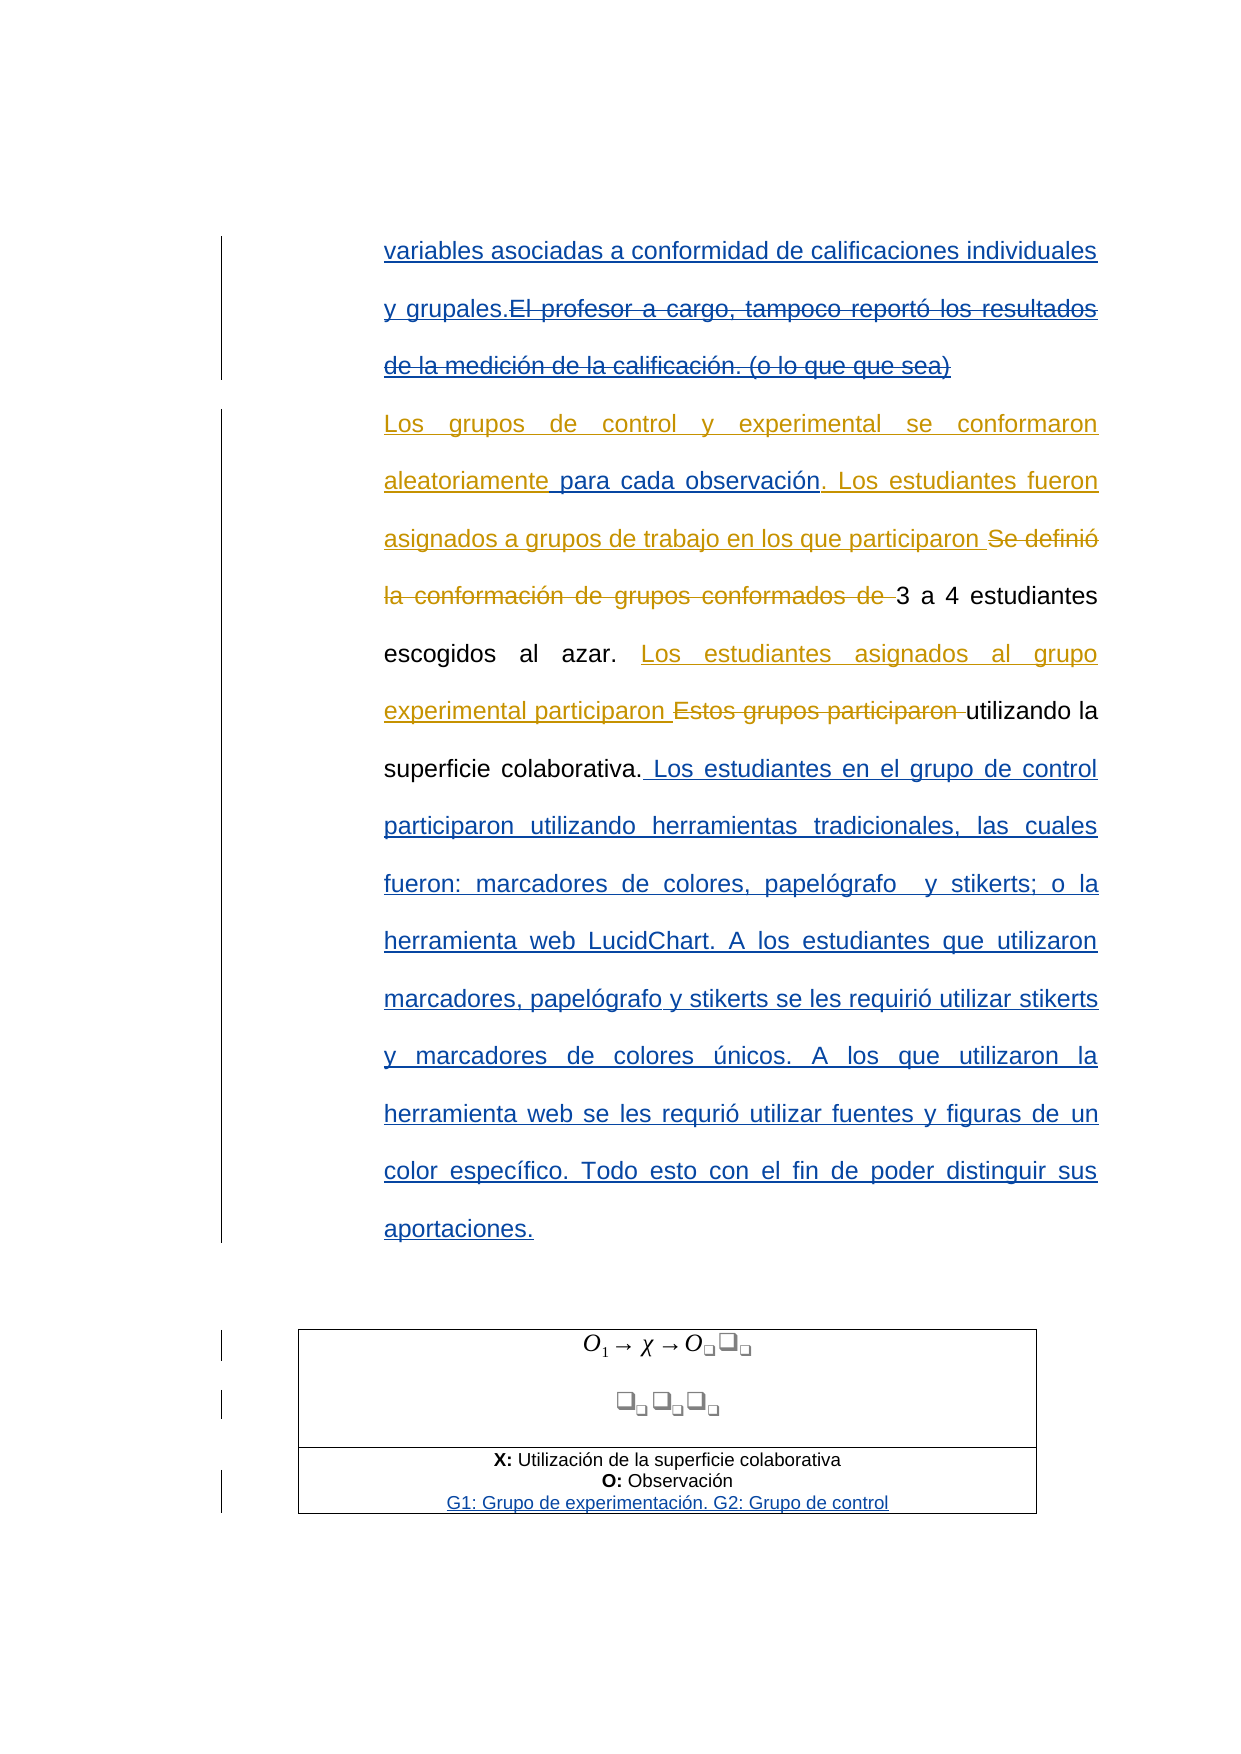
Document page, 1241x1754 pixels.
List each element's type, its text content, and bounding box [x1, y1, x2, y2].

text 3 a 4 estudiantes escogidos al azar. utilizando la superficie colaborativa. [384, 1125, 1098, 1181]
text 3 a 4 estudiantes escogidos al azar. utilizando la superficie colaborativa. [384, 838, 1098, 894]
text 3 a 4 estudiantes escogidos al azar. utilizando la superficie colaborativa. [384, 1068, 1098, 1124]
table_header [299, 1330, 1036, 1447]
text 3 a 4 estudiantes escogidos al azar. utilizando la superficie colaborativa. [384, 409, 1098, 434]
text 3 a 4 estudiantes escogidos al azar. utilizando la superficie colaborativa. [384, 492, 1098, 836]
text 3 a 4 estudiantes escogidos al azar. utilizando la superficie colaborativa. [384, 953, 1098, 1009]
text 3 a 4 estudiantes escogidos al azar. utilizando la superficie colaborativa. [384, 435, 1098, 491]
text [384, 236, 1098, 261]
text 3 a 4 estudiantes escogidos al azar. utilizando la superficie colaborativa. [384, 895, 1098, 951]
text 3 a 4 estudiantes escogidos al azar. utilizando la superficie colaborativa. [384, 1010, 1098, 1066]
table_cell X: Utilización de la superficie colaborativa O: Observación [299, 1448, 1036, 1513]
text 3 a 4 estudiantes escogidos al azar. utilizando la superficie colaborativa. [384, 1183, 1098, 1242]
